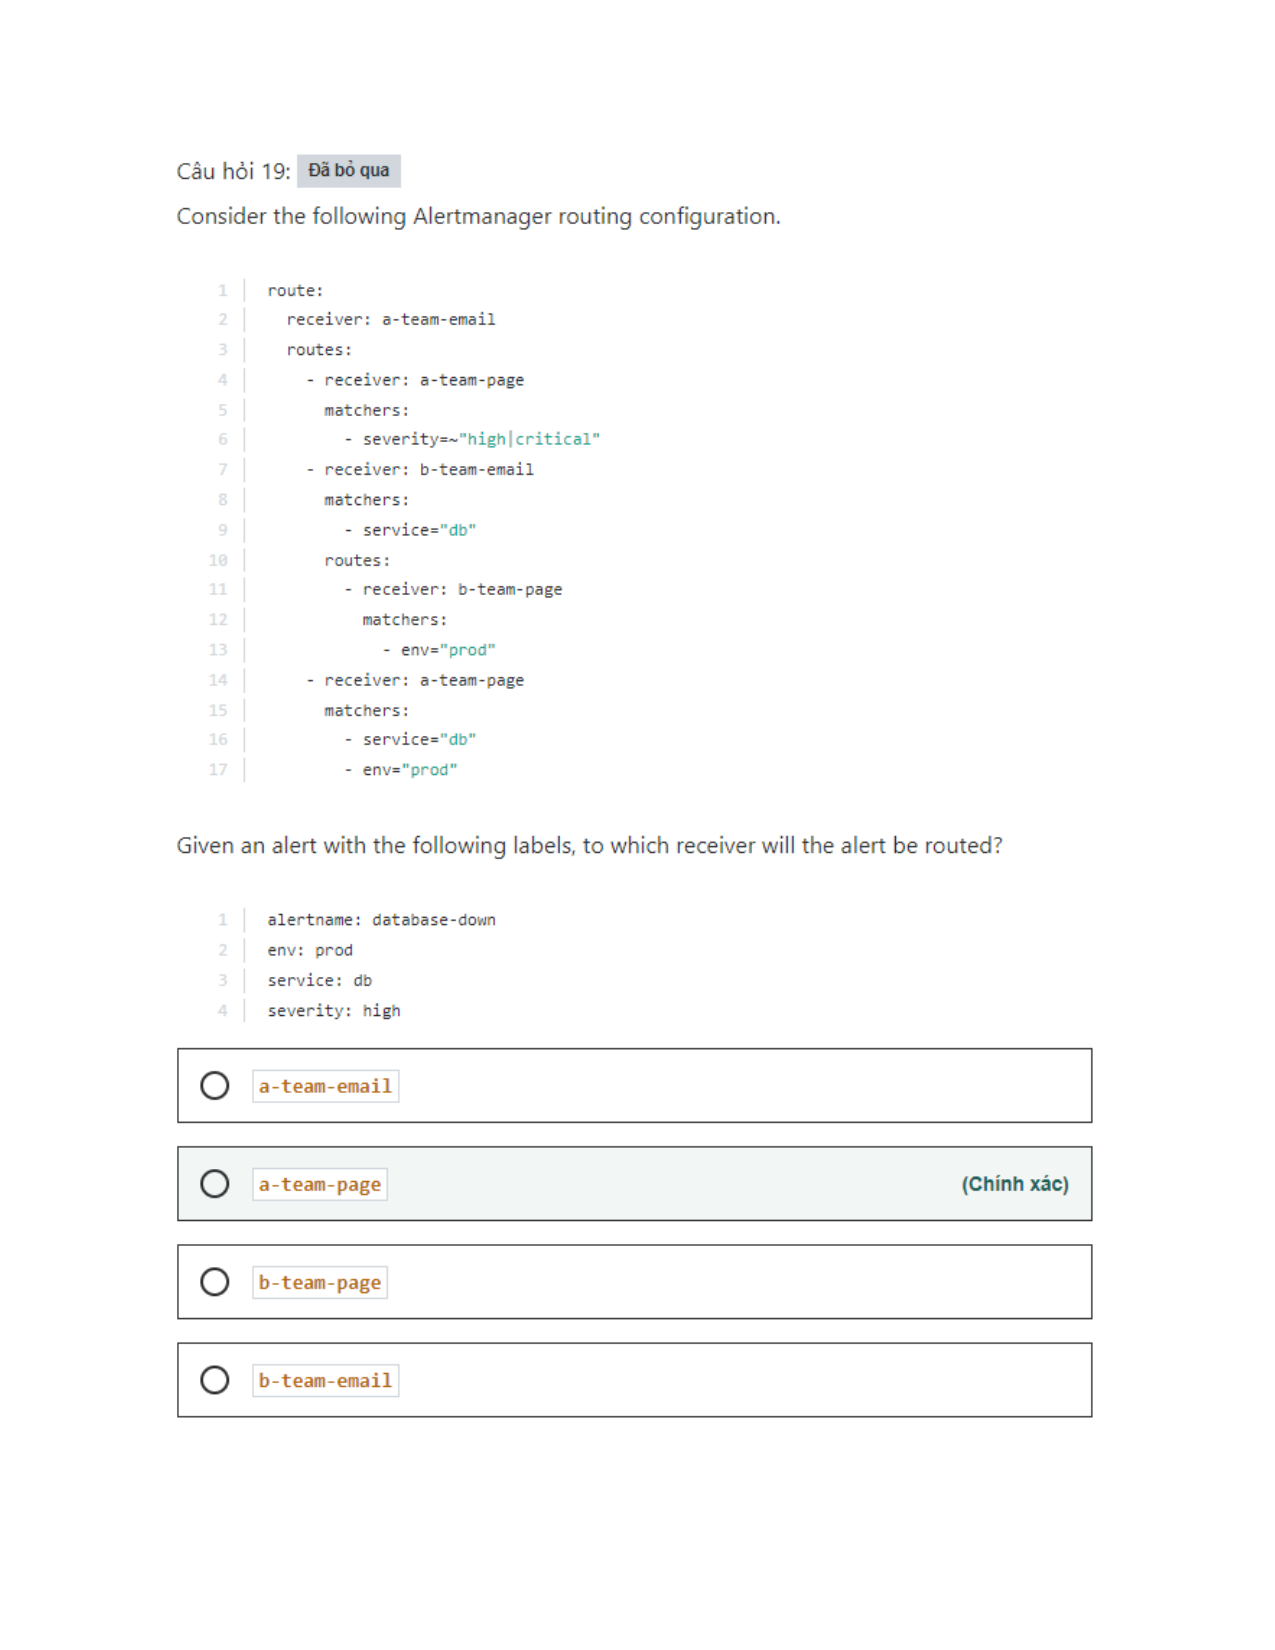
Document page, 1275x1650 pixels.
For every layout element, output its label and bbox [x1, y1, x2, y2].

picture [150, 150, 1125, 1461]
